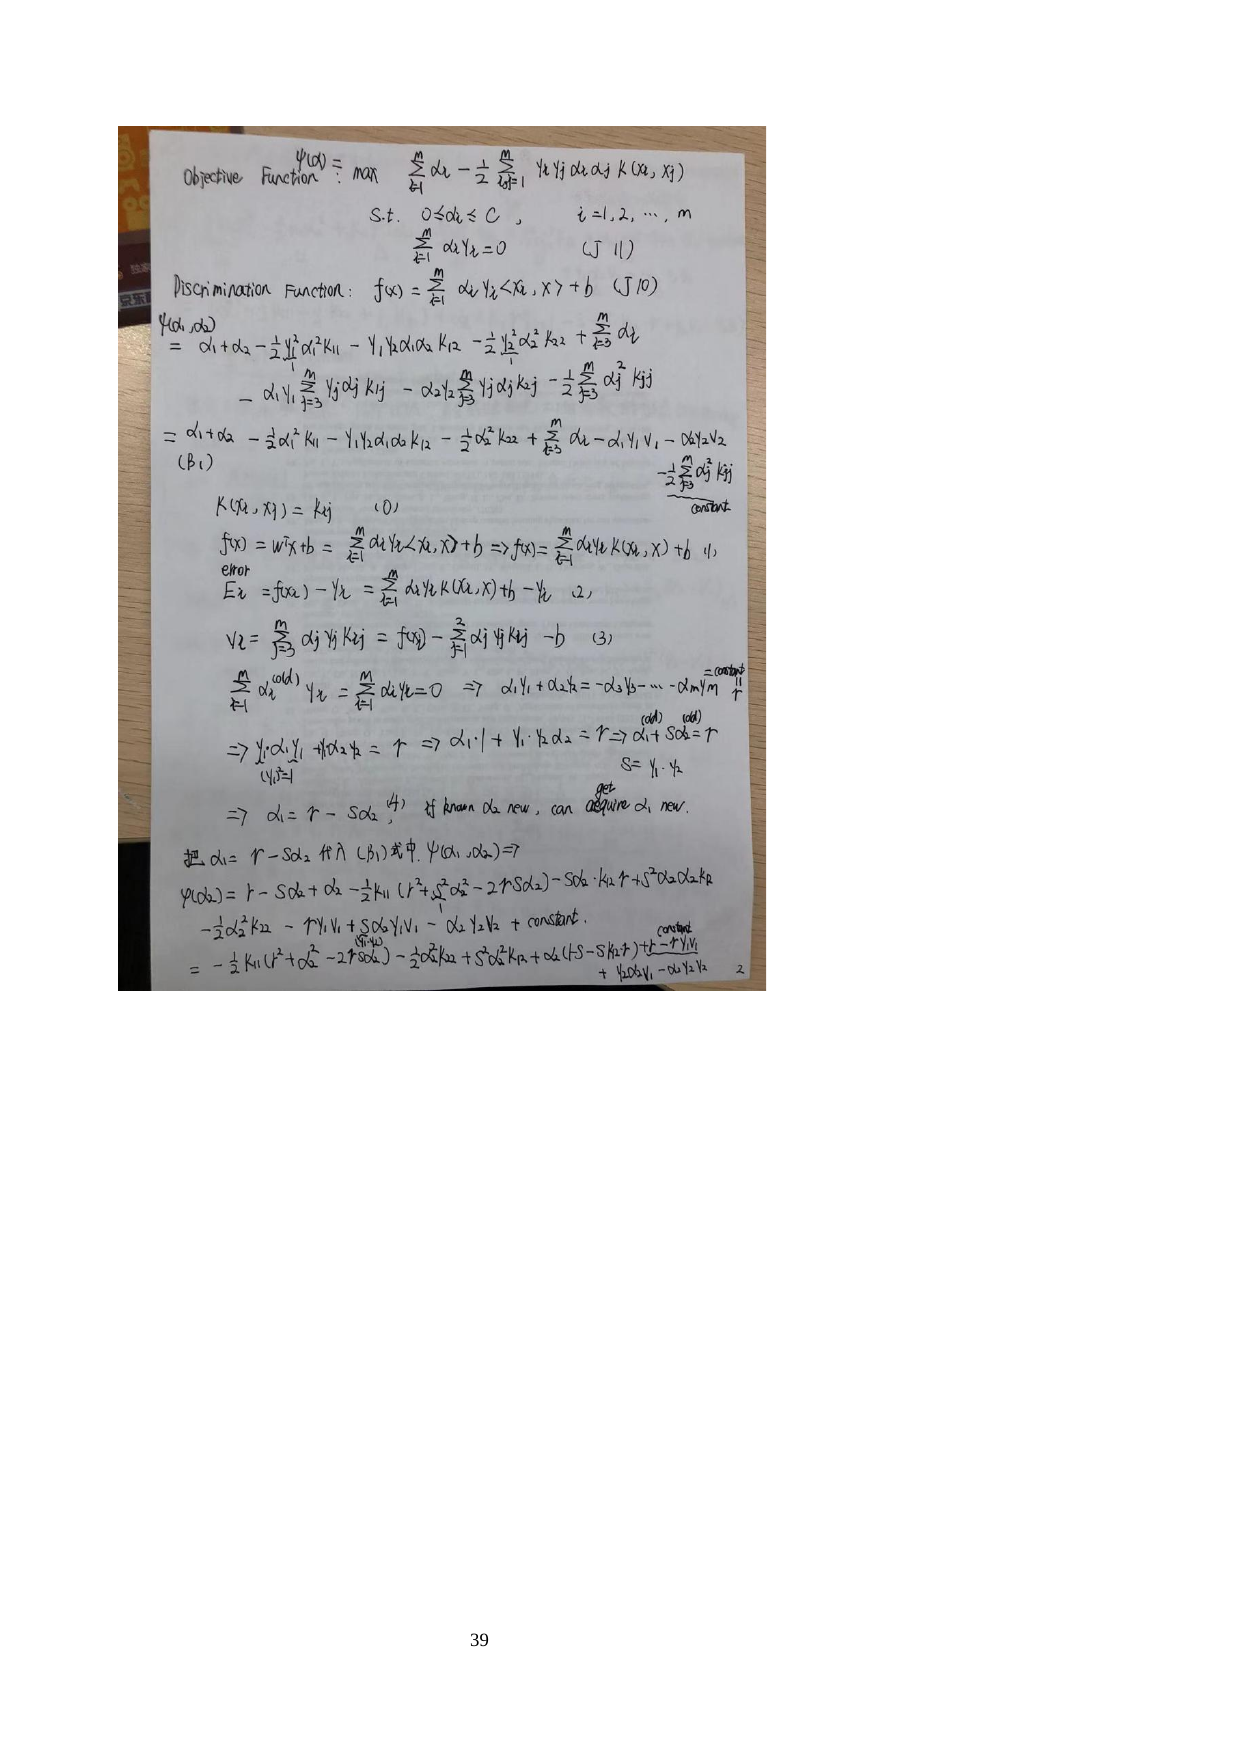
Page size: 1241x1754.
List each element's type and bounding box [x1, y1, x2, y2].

picture [118, 126, 767, 991]
